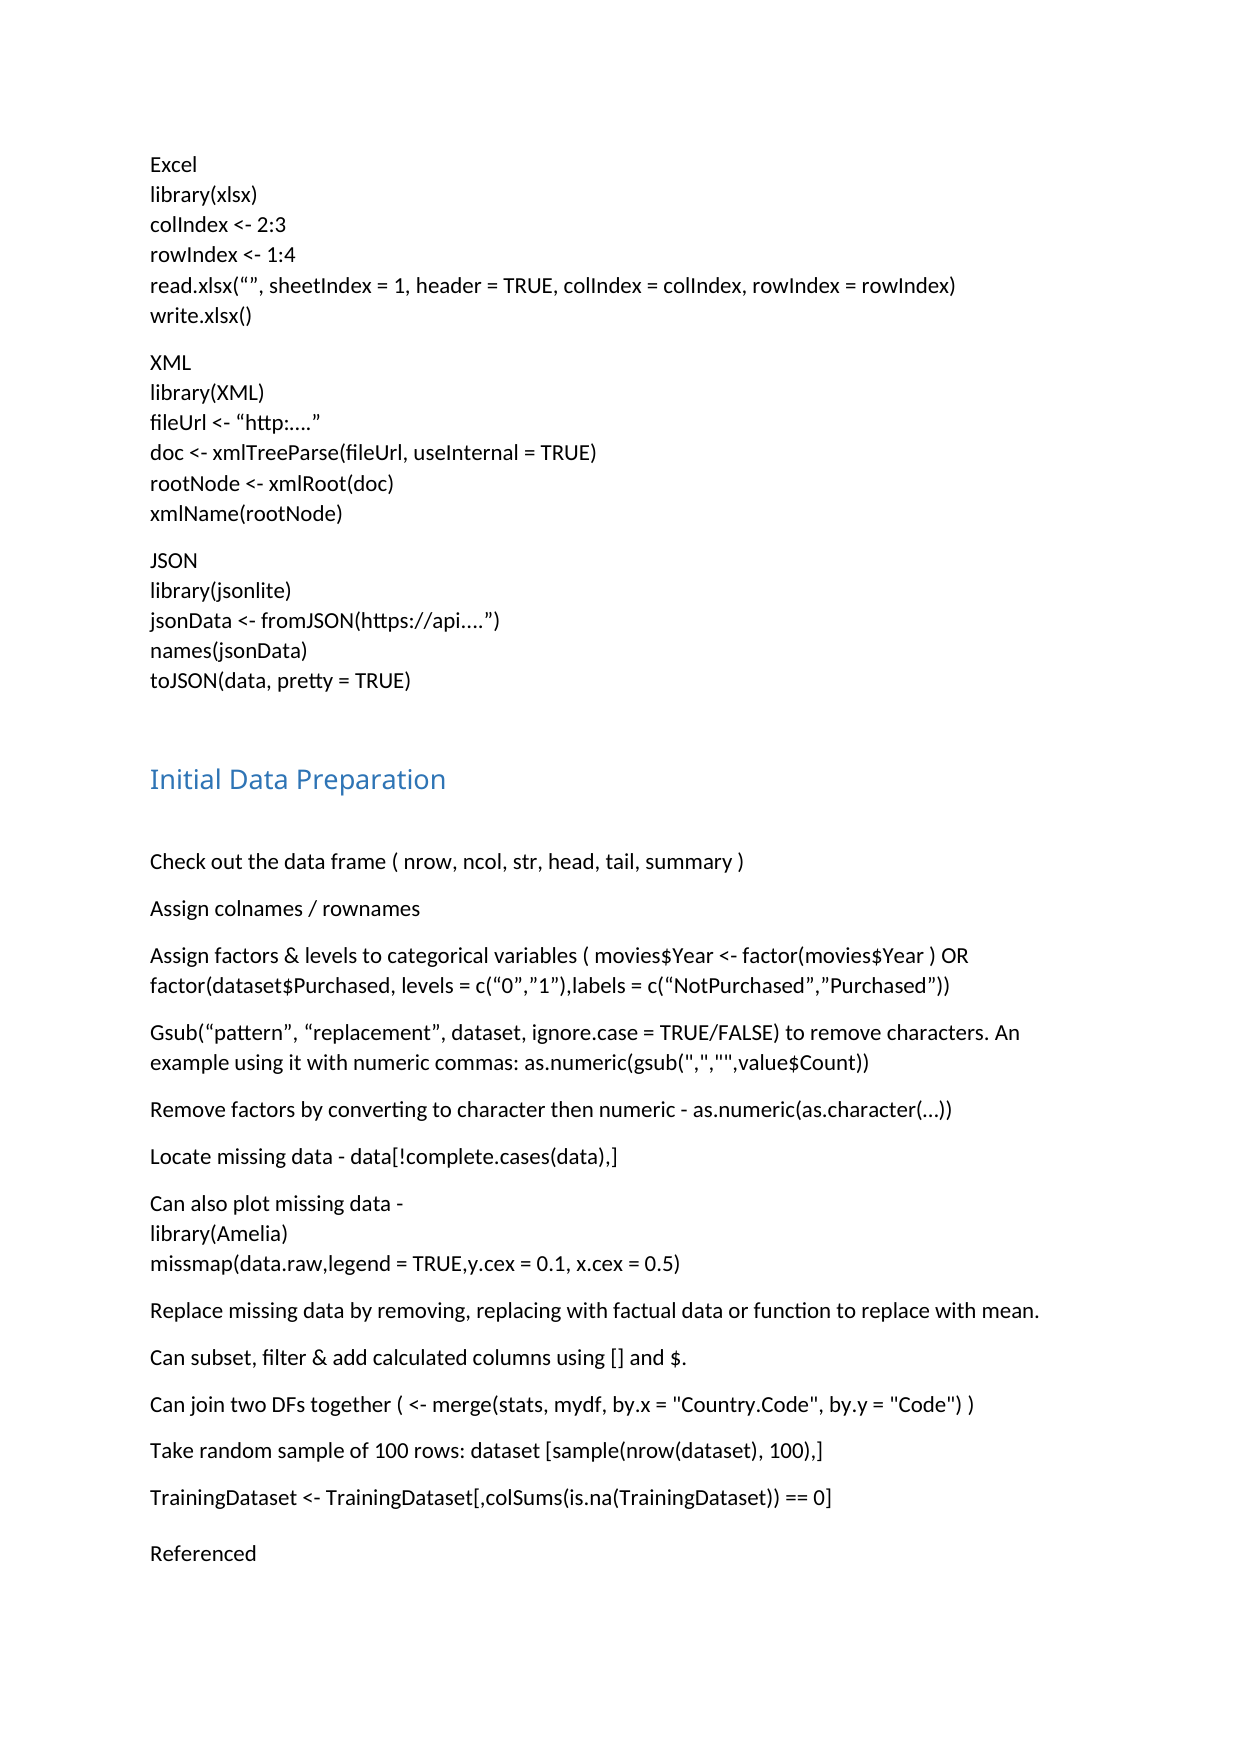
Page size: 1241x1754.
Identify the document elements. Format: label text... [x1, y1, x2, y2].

text Can join two DFs together ( <- merge(stats, mydf, by.x = "Country.Code", by.y = "Code") ) [150, 1390, 1090, 1418]
text Referenced [150, 1539, 1090, 1568]
text Replace missing data by removing, replacing with factual data or function to replace with mean. [150, 1296, 1090, 1324]
text JSON library(jsonlite) jsonData <- fromJSON(https://api....”) names(jsonData) toJSON(data, pretty = TRUE) [150, 546, 1090, 695]
text XML library(XML) fileUrl <- “http:….” doc <- xmlTreeParse(fileUrl, useInternal = TRUE) rootNode <- xmlRoot(doc) xmlName(rootNode) [150, 348, 1090, 527]
text Take random sample of 100 rows: dataset [sample(nrow(dataset), 100),] [150, 1437, 1090, 1465]
text Locate missing data - data[!complete.cases(data),] [150, 1142, 1090, 1170]
subtitle Initial Data Preparation [150, 760, 1090, 797]
text Check out the data frame ( nrow, ncol, str, head, tail, summary ) [150, 847, 1090, 875]
text Can also plot missing data - library(Amelia) missmap(data.raw,legend = TRUE,y.cex = 0.1, x.cex = 0.5) [150, 1189, 1090, 1277]
text Assign factors & levels to categorical variables ( movies$Year <- factor(movies$Year ) OR factor(dataset$Purchased, levels = c(“0”,”1”),labels = c(“NotPurchased”,”Purchased”)) [150, 941, 1090, 999]
text Gsub(“pattern”, “replacement”, dataset, ignore.case = TRUE/FALSE) to remove characters. An example using it with numeric commas: as.numeric(gsub(",","",value$Count)) [150, 1018, 1090, 1076]
text Assign colnames / rownames [150, 894, 1090, 922]
text Excel library(xlsx) colIndex <- 2:3 rowIndex <- 1:4 read.xlsx(“”, sheetIndex = 1, header = TRUE, colIndex = colIndex, rowIndex = rowIndex) write.xlsx() [150, 150, 1090, 329]
text Remove factors by converting to character then numeric - as.numeric(as.character(…)) [150, 1095, 1090, 1123]
text Can subset, filter & add calculated columns using [] and $. [150, 1343, 1090, 1371]
text TrainingDataset <- TrainingDataset[,colSums(is.na(TrainingDataset)) == 0] [150, 1483, 1090, 1512]
